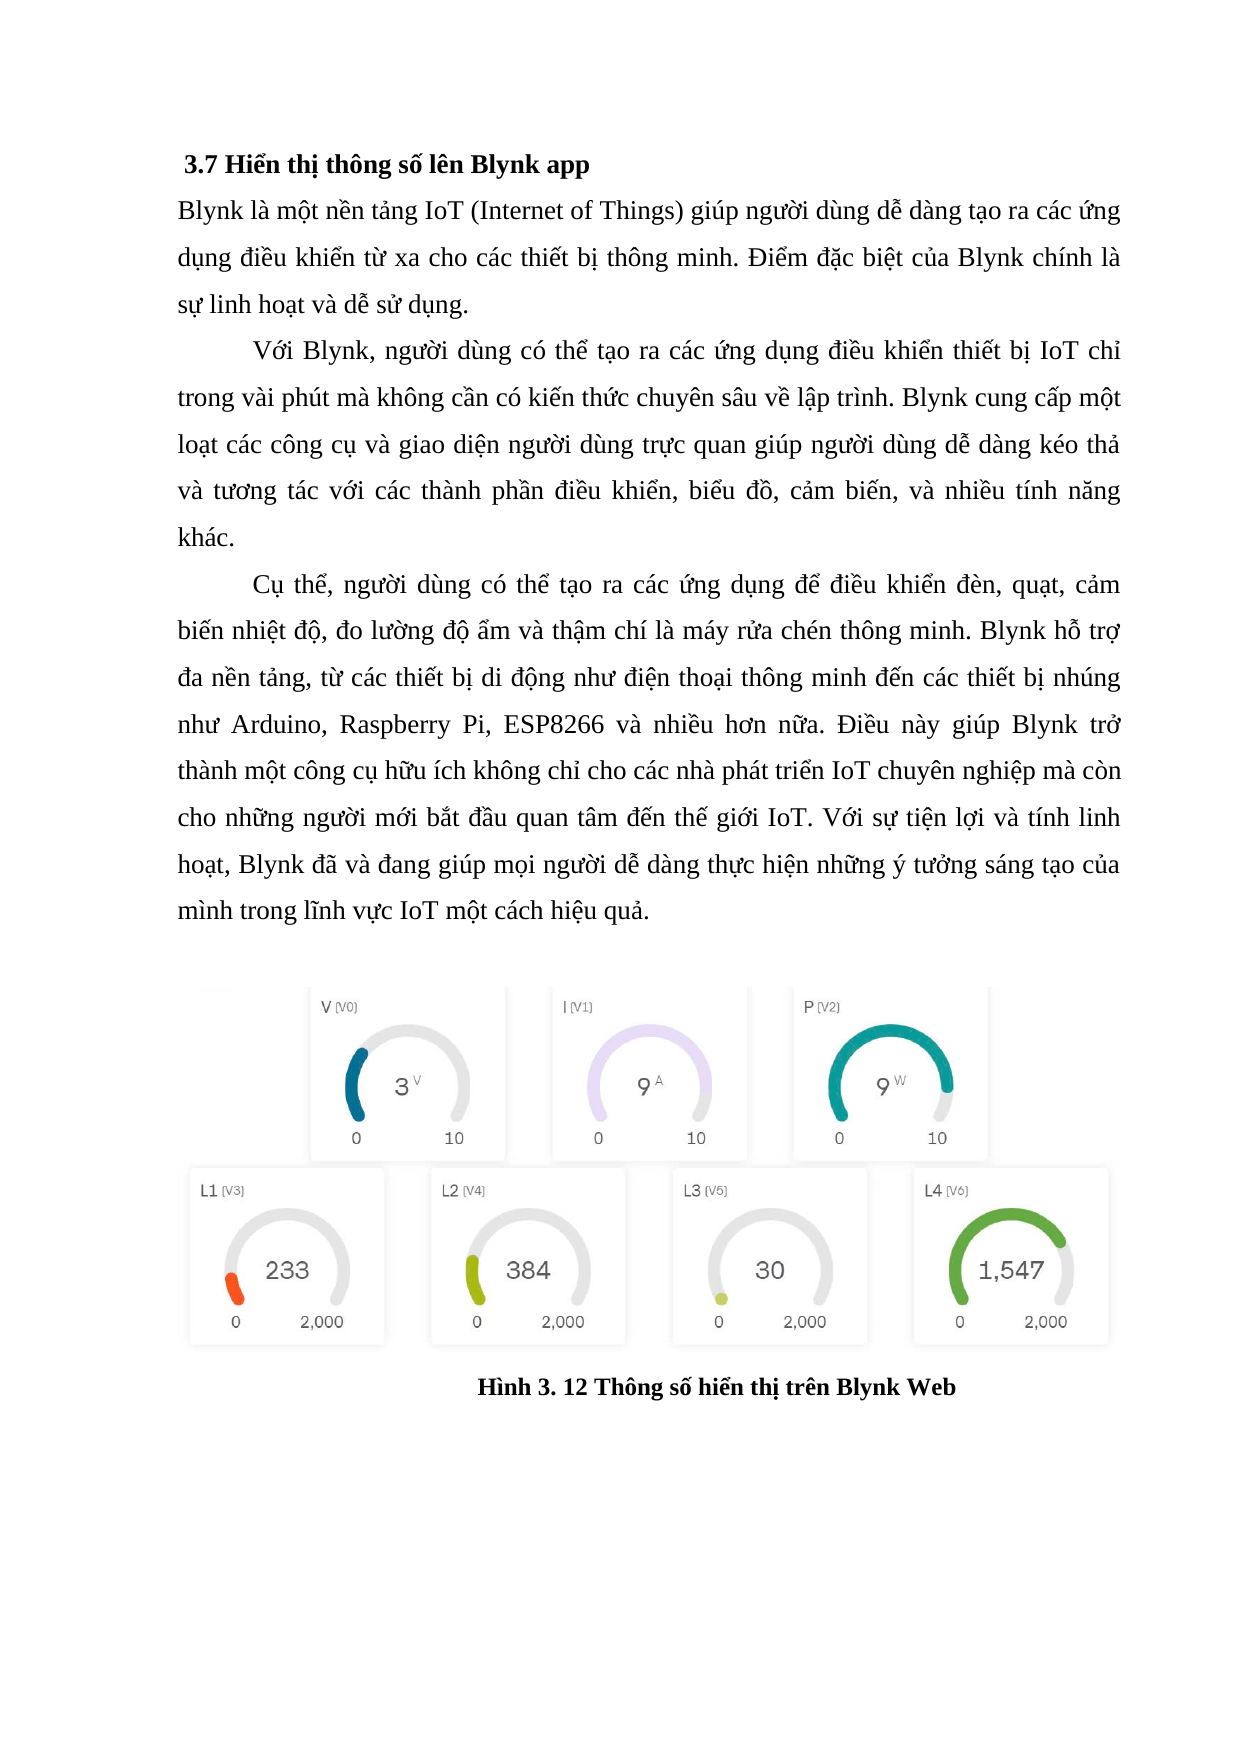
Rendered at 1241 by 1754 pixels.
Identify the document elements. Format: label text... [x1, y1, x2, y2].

text Cụ thể, người dùng có thể tạo ra các ứng dụng để điều khiển đèn, quạt, cảm biến nhiệt độ, đo lường độ ẩm và thậm chí là máy rửa chén thông minh. Blynk hỗ trợ đa nền tảng, từ các thiết bị di động như điện thoại thông minh đến các thiết bị nhúng như Arduino, Raspberry Pi, ESP8266 và nhiều hơn nữa. Điều này giúp Blynk trở thành một công cụ hữu ích không chỉ cho các nhà phát triển IoT chuyên nghiệp mà còn cho những người mới bắt đầu quan tâm đến thế giới IoT. Với sự tiện lợi và tính linh hoạt, Blynk đã và đang giúp mọi người dễ dàng thực hiện những ý tưởng sáng tạo của mình trong lĩnh vực IoT một cách hiệu quả. [177, 568, 1122, 926]
subtitle 3.7 Hiển thị thông số lên Blynk app [177, 148, 1122, 179]
picture [177, 987, 1123, 1357]
text Blynk là một nền tảng IoT (Internet of Things) giúp người dùng dễ dàng tạo ra các ứng dụng điều khiển từ xa cho các thiết bị thông minh. Điểm đặc biệt của Blynk chính là sự linh hoạt và dễ sử dụng. [177, 194, 1122, 319]
text Với Blynk, người dùng có thể tạo ra các ứng dụng điều khiển thiết bị IoT chỉ trong vài phút mà không cần có kiến thức chuyên sâu về lập trình. Blynk cung cấp một loạt các công cụ và giao diện người dùng trực quan giúp người dùng dễ dàng kéo thả và tương tác với các thành phần điều khiển, biểu đồ, cảm biến, và nhiều tính năng khác. [177, 334, 1122, 552]
text Hình 3. 12 Thông số hiển thị trên Blynk Web [402, 1372, 1122, 1400]
